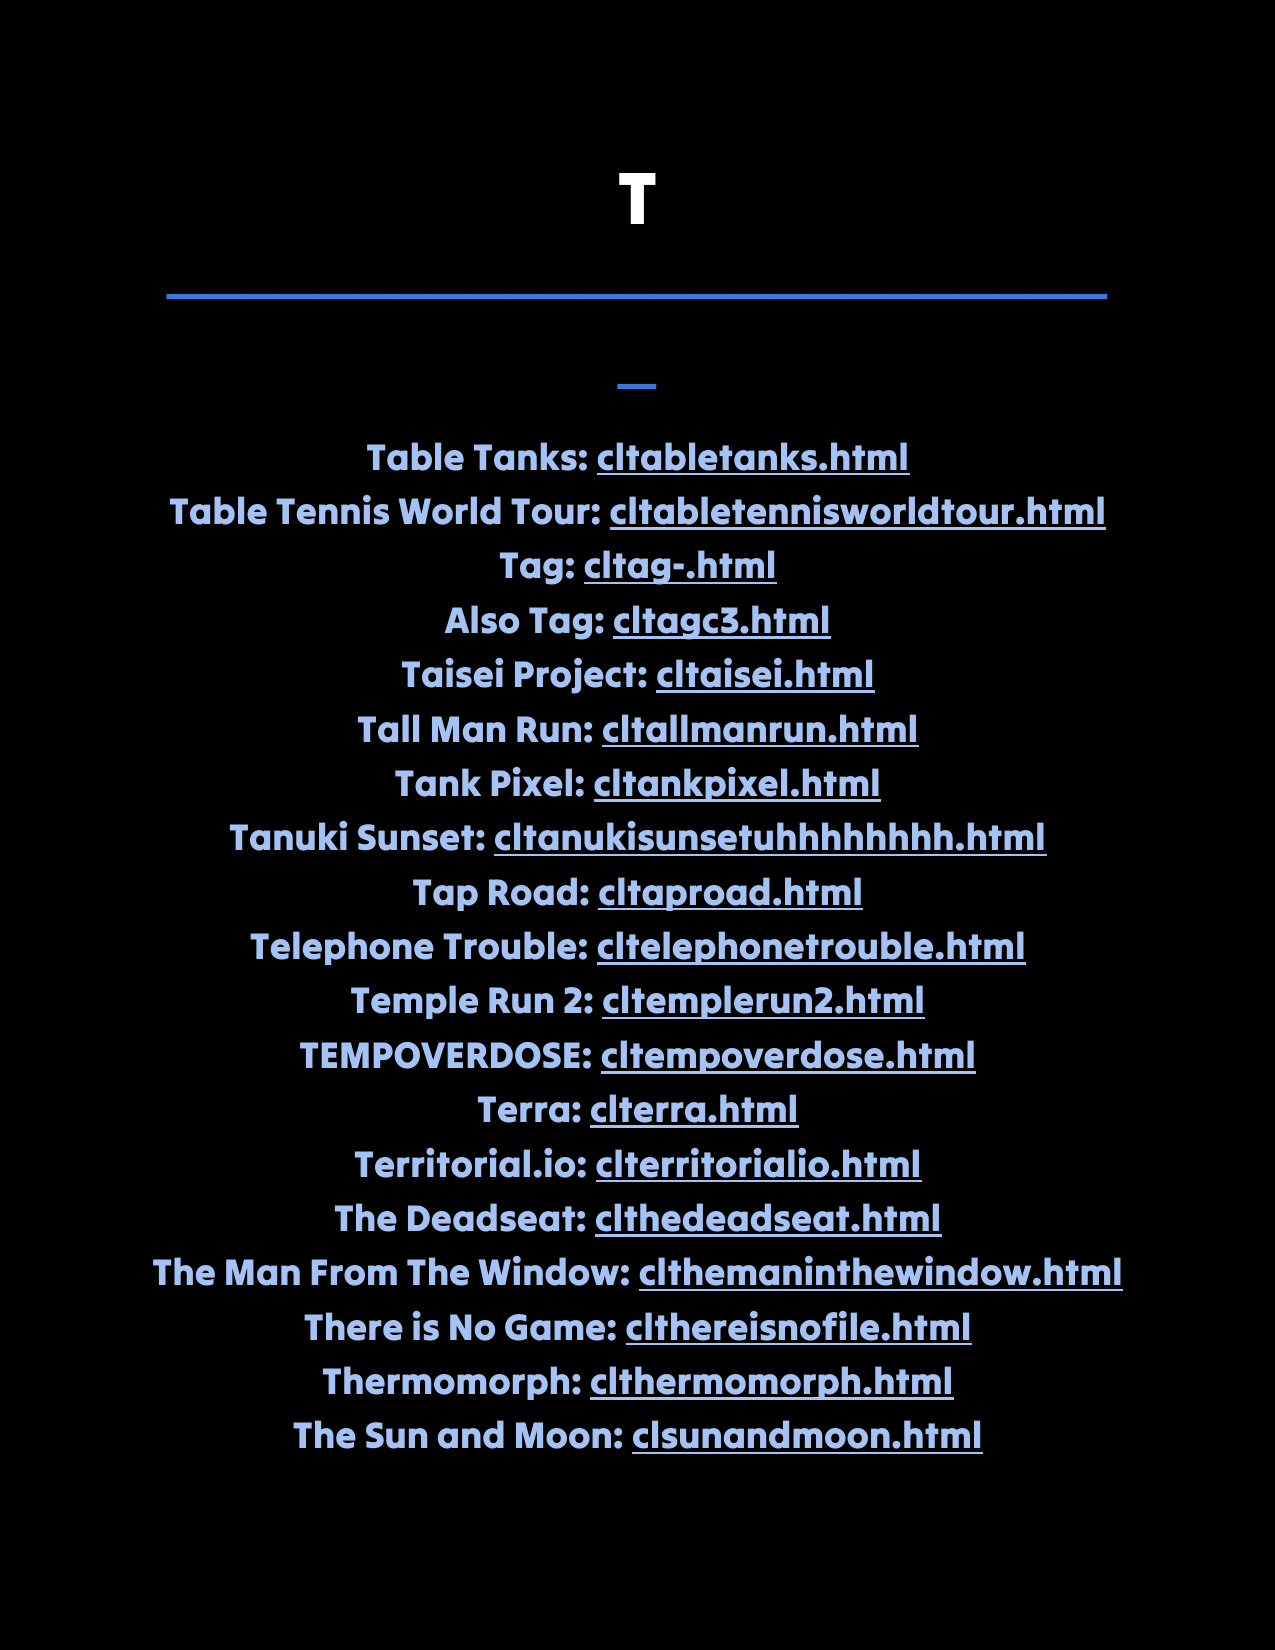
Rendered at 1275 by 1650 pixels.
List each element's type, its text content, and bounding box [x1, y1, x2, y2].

text Telephone Trouble: cltelephonetrouble.html [150, 922, 1125, 970]
text Table Tennis World Tour: cltabletennisworldtour.html [150, 487, 1125, 535]
text Tap Road: cltaproad.html [150, 868, 1125, 915]
text Taisei Project: cltaisei.html [150, 651, 1125, 698]
text Thermomorph: clthermomorph.html [150, 1357, 1125, 1405]
text Territorial.io: clterritorialio.html [150, 1140, 1125, 1187]
text Temple Run 2: cltemplerun2.html [150, 977, 1125, 1024]
text There is No Game: clthereisnofile.html [150, 1303, 1125, 1350]
text Also Tag: cltagc3.html [150, 596, 1125, 643]
text The Sun and Moon: clsunandmoon.html [150, 1412, 1125, 1459]
text Tank Pixel: cltankpixel.html [150, 759, 1125, 807]
text Terra: clterra.html [150, 1086, 1125, 1133]
text Tag: cltag-.html [150, 542, 1125, 589]
text Tanuki Sunset: cltanukisunsetuhhhhhhhh.html [150, 814, 1125, 861]
text Tall Man Run: cltallmanrun.html [150, 705, 1125, 752]
text The Man From The Window: clthemaninthewindow.html [150, 1249, 1125, 1296]
text T ────────────────────────── Table Tanks: cltabletanks.html [150, 150, 1125, 480]
text TEMPOVERDOSE: cltempoverdose.html [150, 1031, 1125, 1078]
text The Deadseat: clthedeadseat.html [150, 1194, 1125, 1242]
